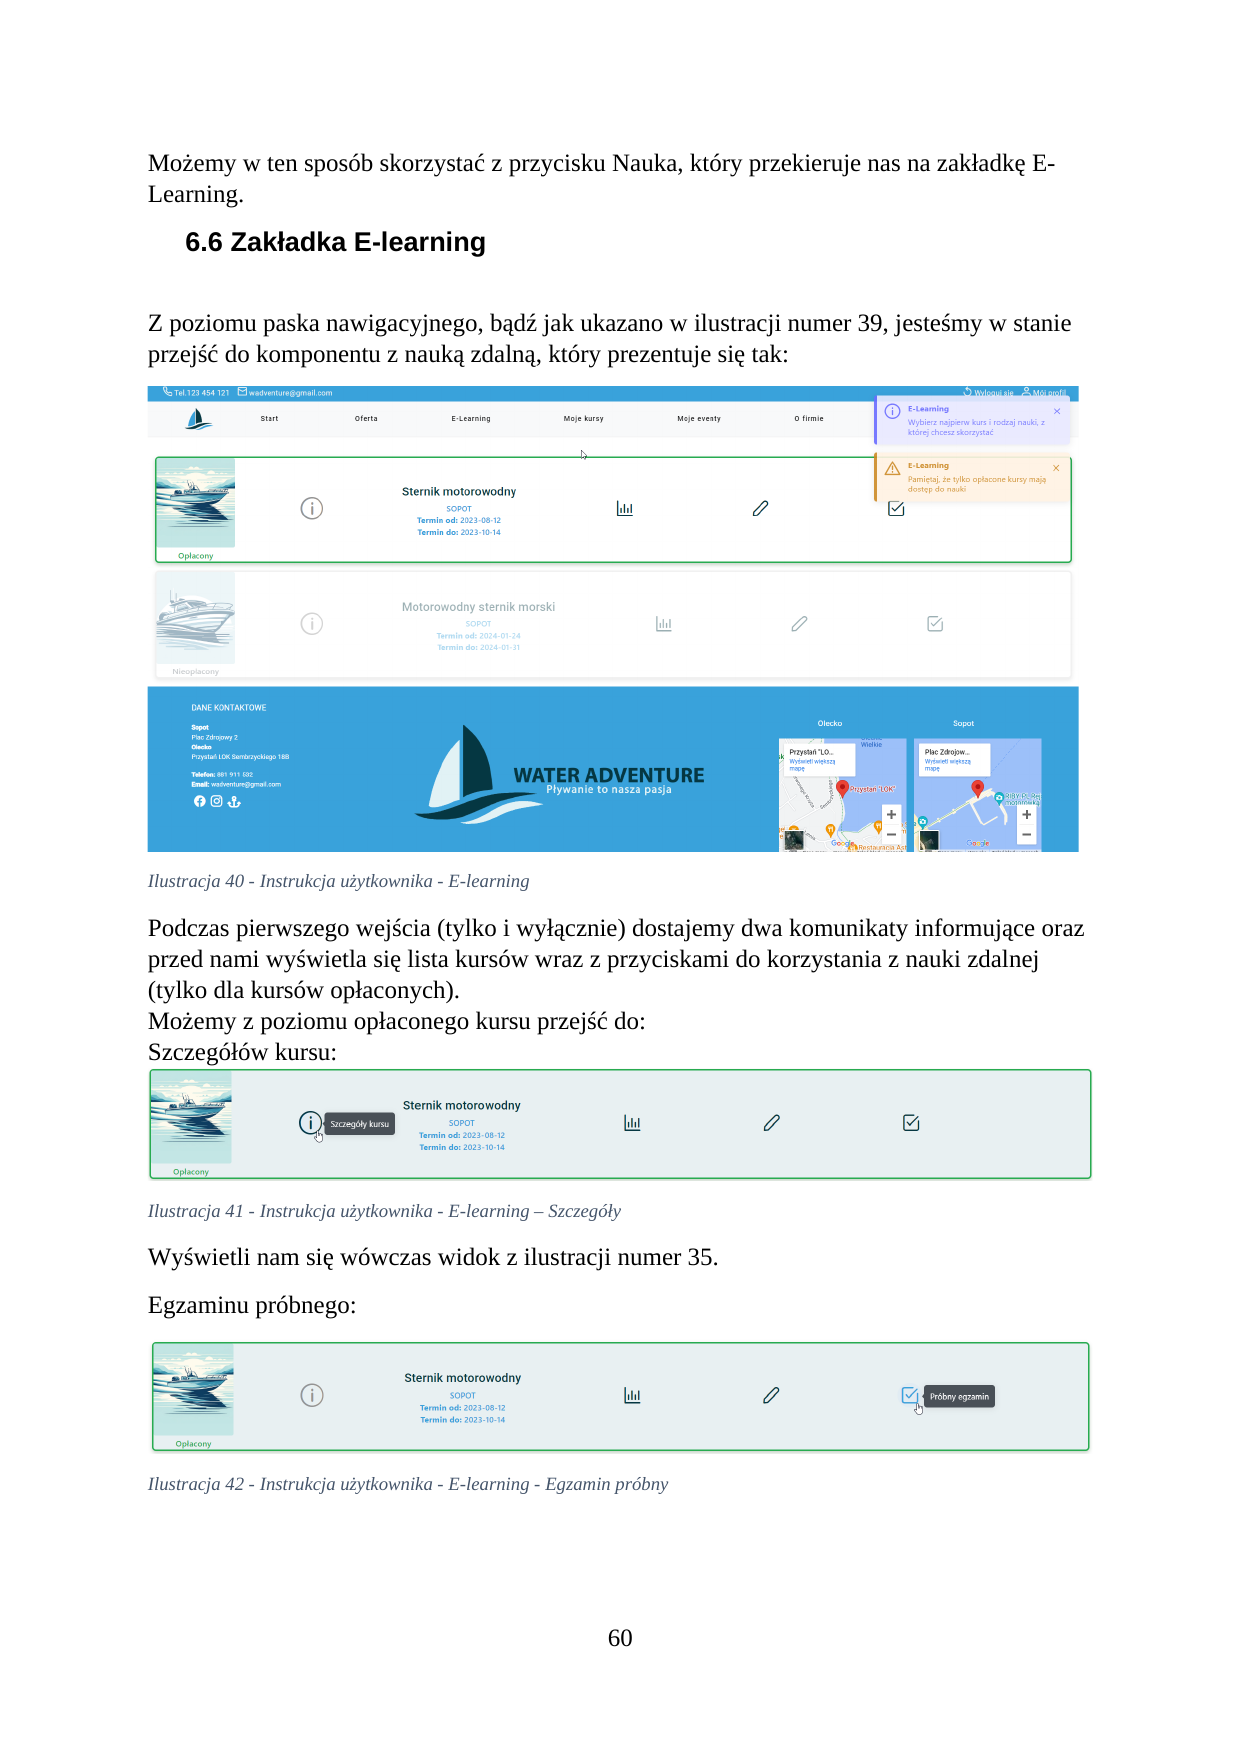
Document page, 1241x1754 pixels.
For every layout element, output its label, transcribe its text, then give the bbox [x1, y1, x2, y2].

text Egzaminu próbnego: [148, 1290, 1093, 1318]
picture [147, 1068, 1093, 1181]
text Z poziomu paska nawigacyjnego, bądź jak ukazano w ilustracji numer 39, jesteśmy w stanie przejść do komponentu z nauką zdalną, który prezentuje się tak: [148, 308, 1093, 368]
picture [147, 386, 1079, 852]
picture [147, 1337, 1093, 1454]
text Podczas pierwszego wejścia (tylko i wyłącznie) dostajemy dwa komunikaty informujące oraz przed nami wyświetla się lista kursów wraz z przyciskami do korzystania z nauki zdalnej (tylko dla kursów opłaconych). Możemy z poziomu opłaconego kursu przejść do: Szczegółów kursu: [148, 913, 1093, 1068]
text Możemy w ten sposób skorzystać z przycisku Nauka, który przekieruje nas na zakładkę E-Learning. [148, 148, 1093, 207]
text Wyświetli nam się wówczas widok z ilustracji numer 35. [148, 1242, 1093, 1271]
subtitle Zakładka E-learning [185, 226, 1093, 258]
